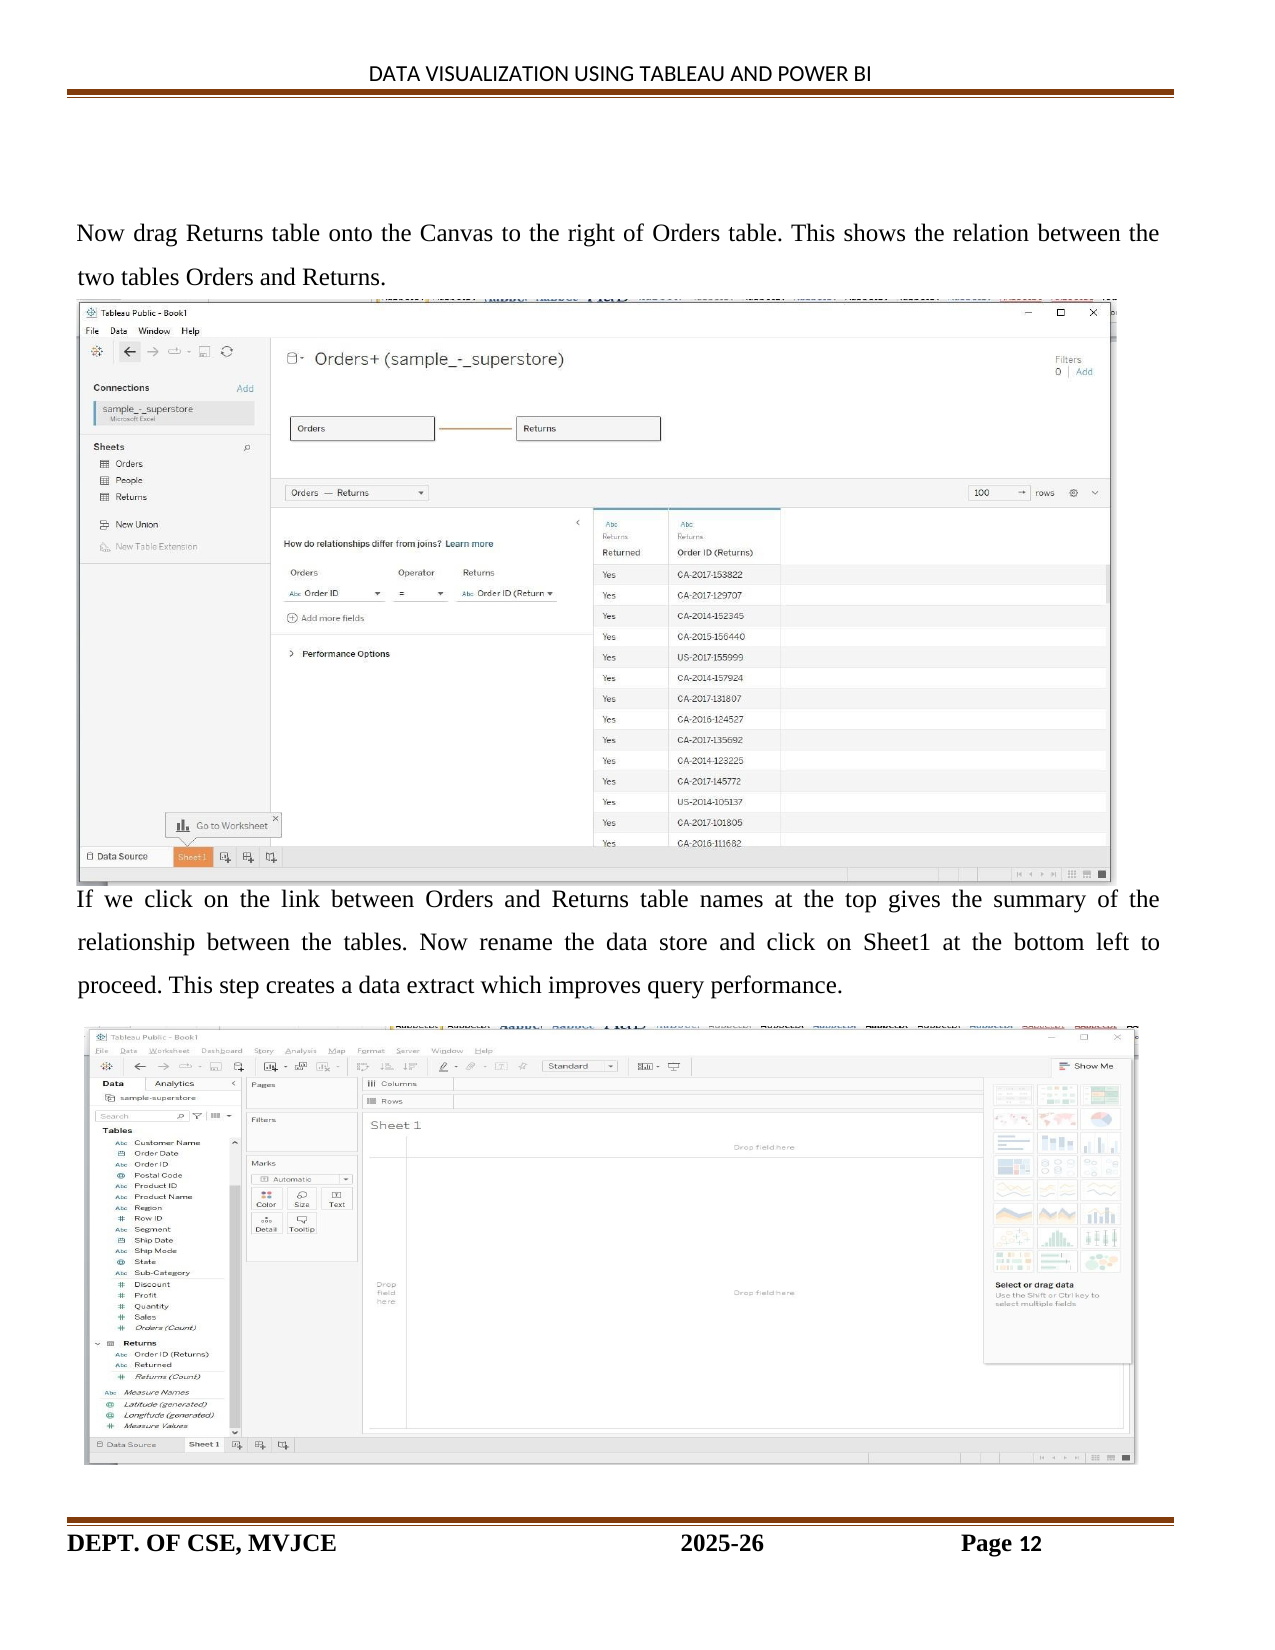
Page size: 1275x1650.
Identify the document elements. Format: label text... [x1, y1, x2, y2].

text If we click on the link between Orders and Returns table names at the top gives the summary of the relationship between the tables. Now rename the data store and click on Sheet1 at the bottom left to proceed. This step creates a data extract which improves query performance. [76, 884, 1162, 999]
picture [84, 1026, 1139, 1465]
text Now drag Returns table onto the Canvas to the right of Orders table. This shows the relation between the two tables Orders and Returns. [76, 218, 1162, 290]
picture [76, 299, 1117, 886]
